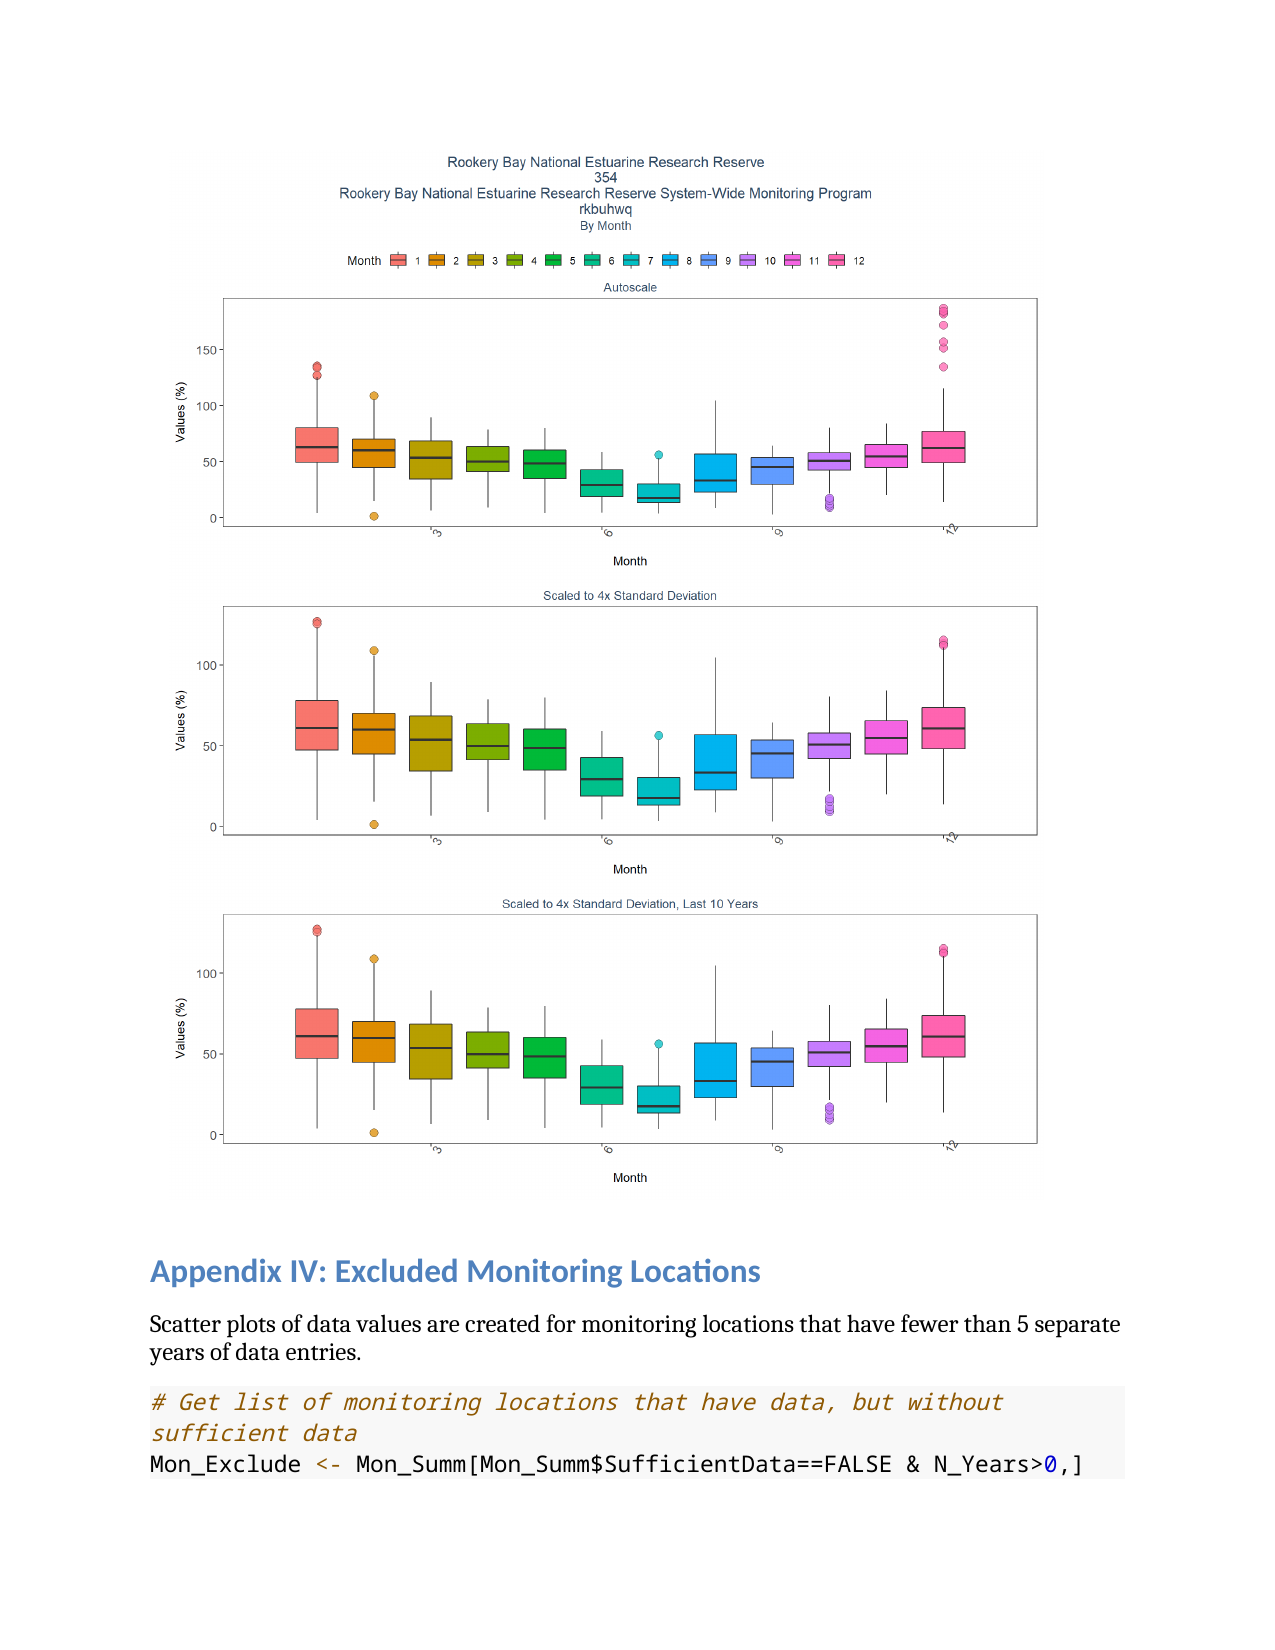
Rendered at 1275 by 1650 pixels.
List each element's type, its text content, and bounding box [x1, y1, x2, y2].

subtitle Appendix IV: Excluded Monitoring Locations [150, 1250, 1125, 1291]
picture [168, 150, 1044, 1200]
text Scatter plots of data values are created for monitoring locations that have fewer than 5 separate years of data entries. [150, 1309, 1125, 1367]
